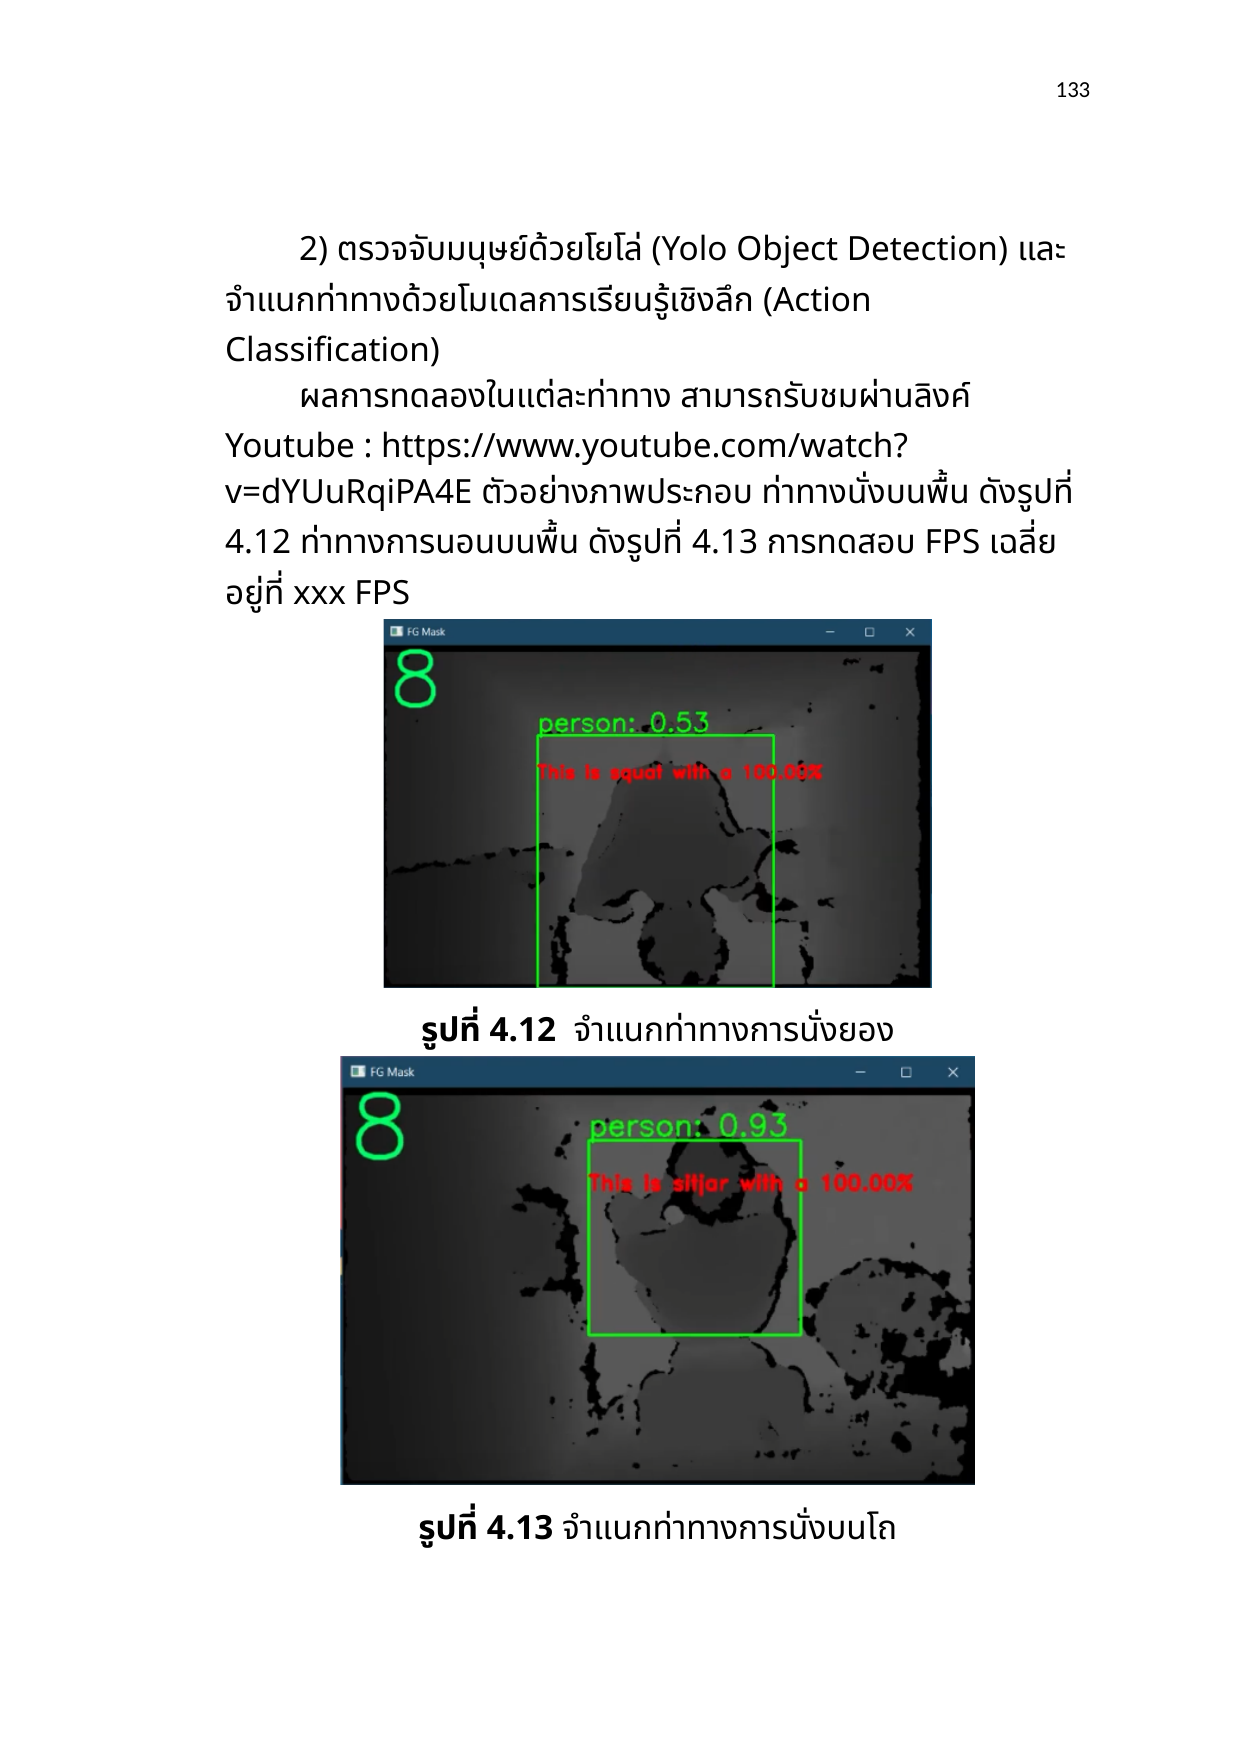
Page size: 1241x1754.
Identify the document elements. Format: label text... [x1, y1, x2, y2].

picture [340, 1056, 975, 1485]
text Youtube : https://www.youtube.com/watch?v=dYUuRqiPA4E ตัวอย่างภาพประกอบ ท่าทางนั่งบนพื้น ดังรูปที่ 4.12 ท่าทางการนอนบนพื้น ดังรูปที่ 4.13 การทดสอบ FPS เฉลี่ยอยู่ที่ xxx FPS [225, 422, 1090, 619]
text รูปที่ 4.13 จำแนกท่าทางการนั่งบนโถ [225, 1503, 1090, 1554]
text รูปที่ 4.12 จำแนกท่าทางการนั่งยอง [225, 1006, 1090, 1057]
text ผลการทดลองในแต่ละท่าทาง สามารถรับชมผ่านลิงค์ [225, 372, 1090, 422]
picture [383, 619, 932, 988]
subtitle 2) ตรวจจับมนุษย์ด้วยโยโล่ (Yolo Object Detection) และ จำแนกท่าทางด้วยโมเดลการเรียนรู้เชิงลึก (Action Classification) [225, 225, 1090, 372]
